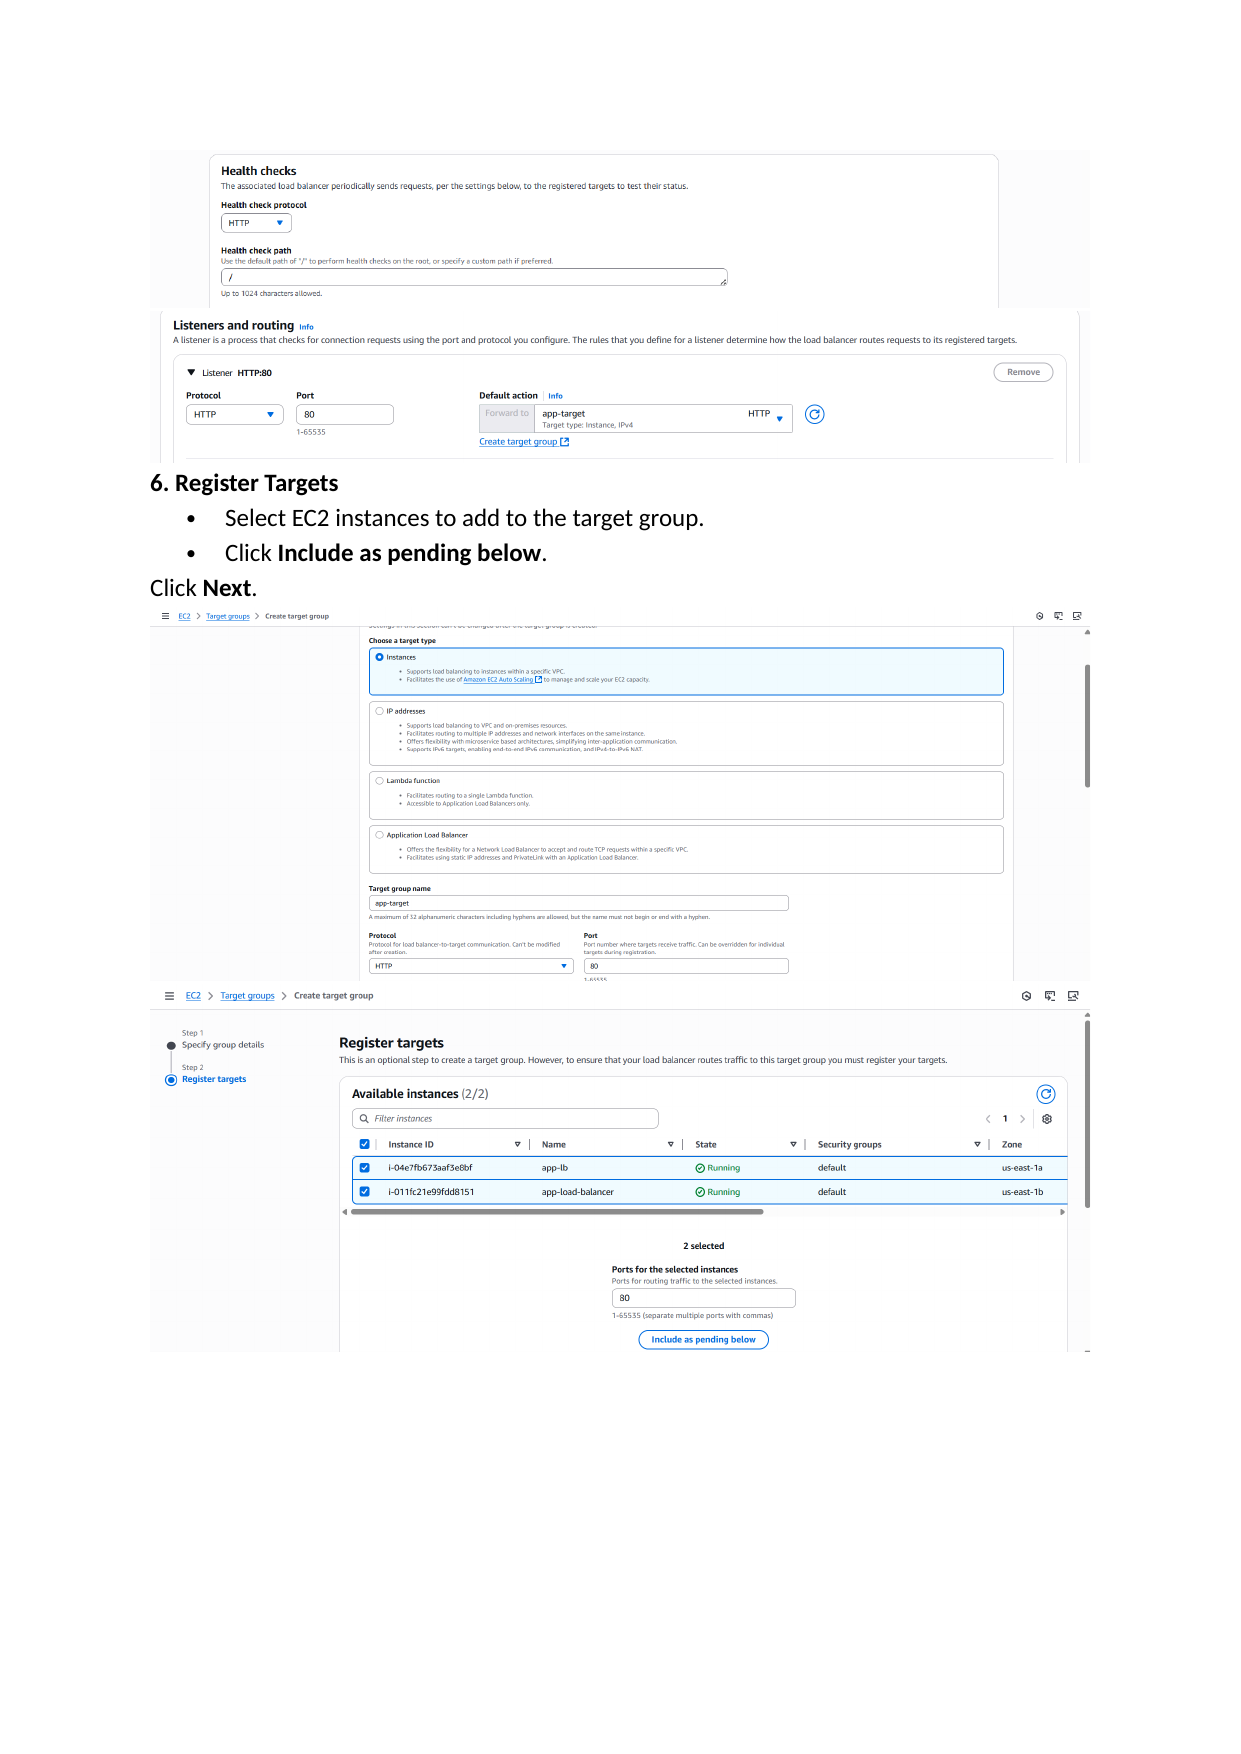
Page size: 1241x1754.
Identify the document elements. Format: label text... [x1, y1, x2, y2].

text Click Next. [150, 572, 1090, 603]
picture [150, 311, 1091, 463]
picture [150, 607, 1091, 981]
list Select EC2 instances to add to the target group. [187, 502, 1090, 533]
list Click Include as pending below. [187, 537, 1090, 568]
text 6. Register Targets [150, 467, 1090, 498]
picture [150, 150, 1091, 308]
picture [150, 984, 1091, 1352]
